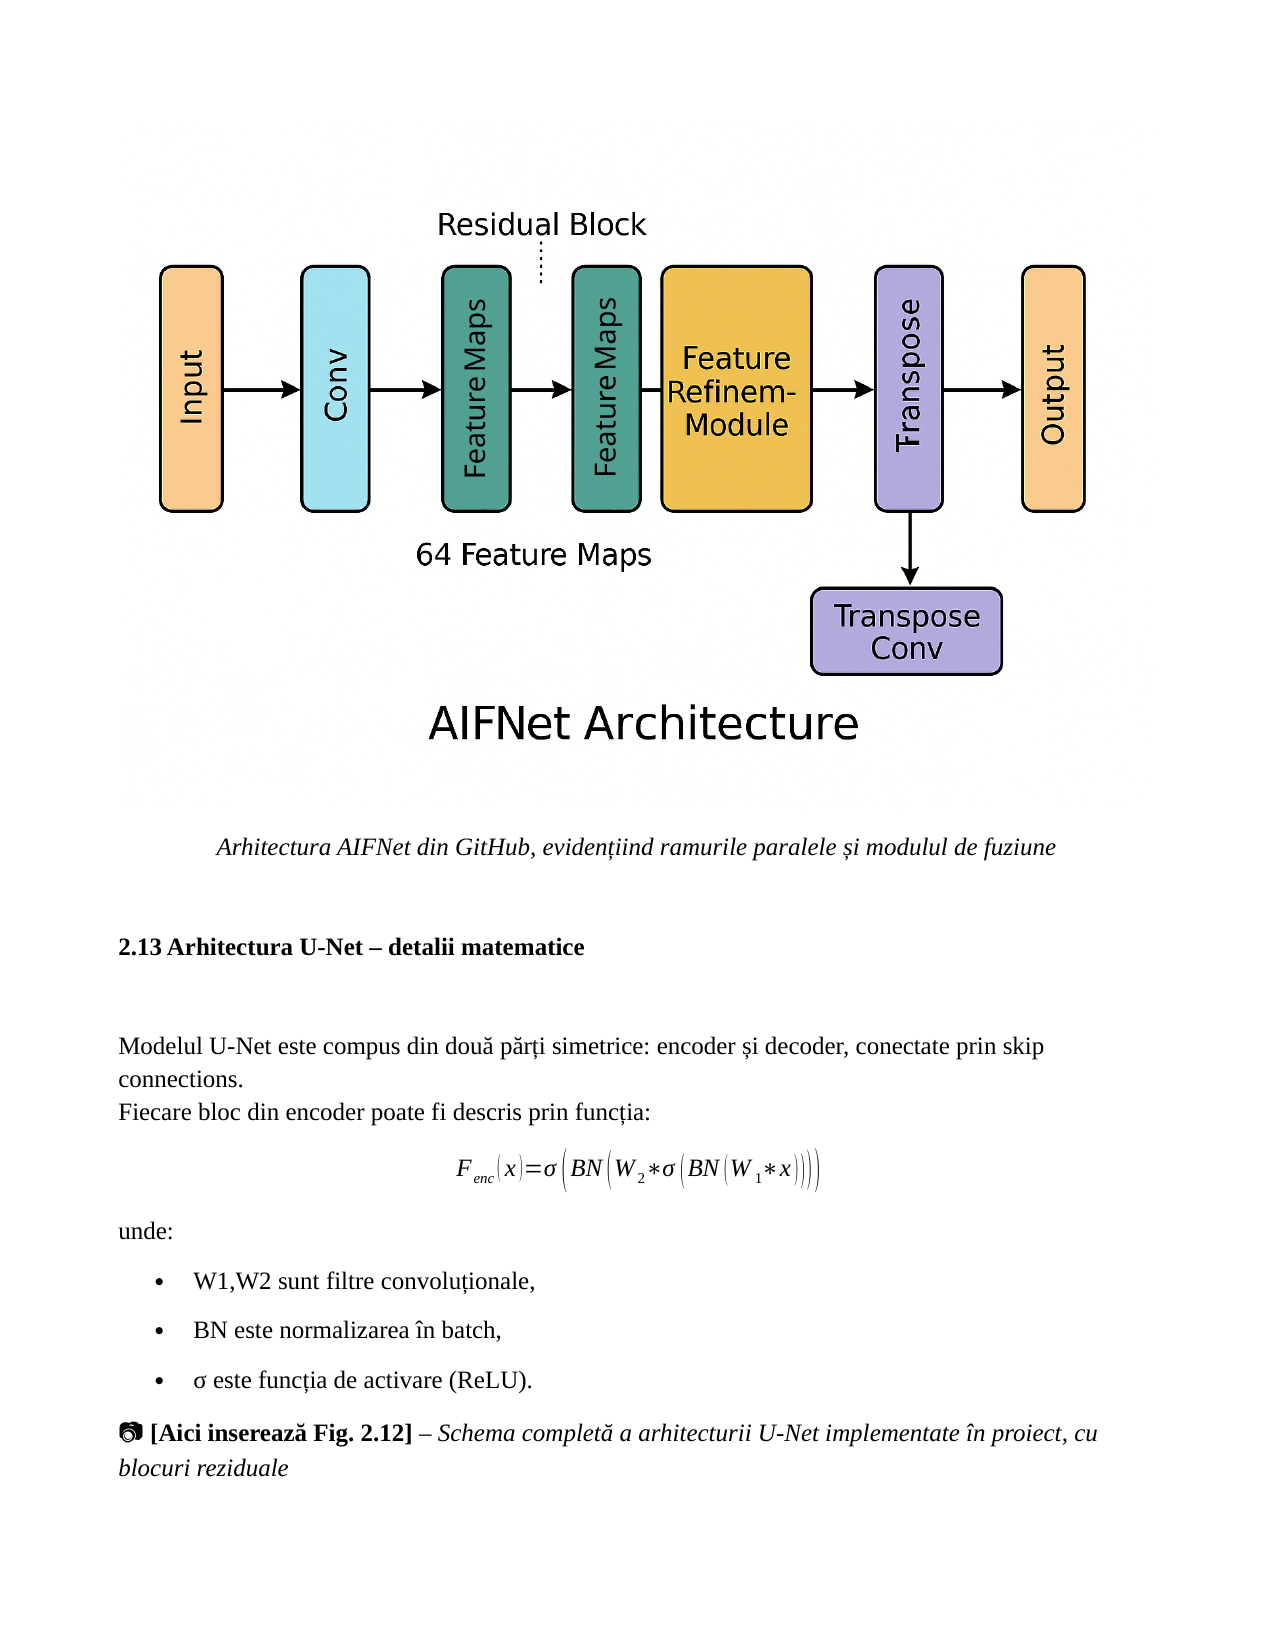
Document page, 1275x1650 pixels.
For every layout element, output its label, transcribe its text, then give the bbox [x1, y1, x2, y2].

list BN este normalizarea în batch, [156, 1315, 1157, 1344]
text 2.13 Arhitectura U-Net – detalii matematice [118, 932, 1157, 961]
list W1,W2​ sunt filtre convoluționale, [156, 1266, 1157, 1294]
picture [118, 118, 1157, 811]
text 📷 [Aici inserează Fig. 2.12] – Schema completă a arhitecturii U-Net implementate în proiect, cu blocuri reziduale [118, 1415, 1157, 1482]
text Arhitectura AIFNet din GitHub, evidențiind ramurile paralele și modulul de fuziune [118, 832, 1157, 861]
list σ este funcția de activare (ReLU). [156, 1365, 1157, 1394]
text unde: [118, 1216, 1157, 1245]
text Modelul U-Net este compus din două părți simetrice: encoder și decoder, conectate prin skip connections. Fiecare bloc din encoder poate fi descris prin funcția: [118, 1031, 1157, 1126]
